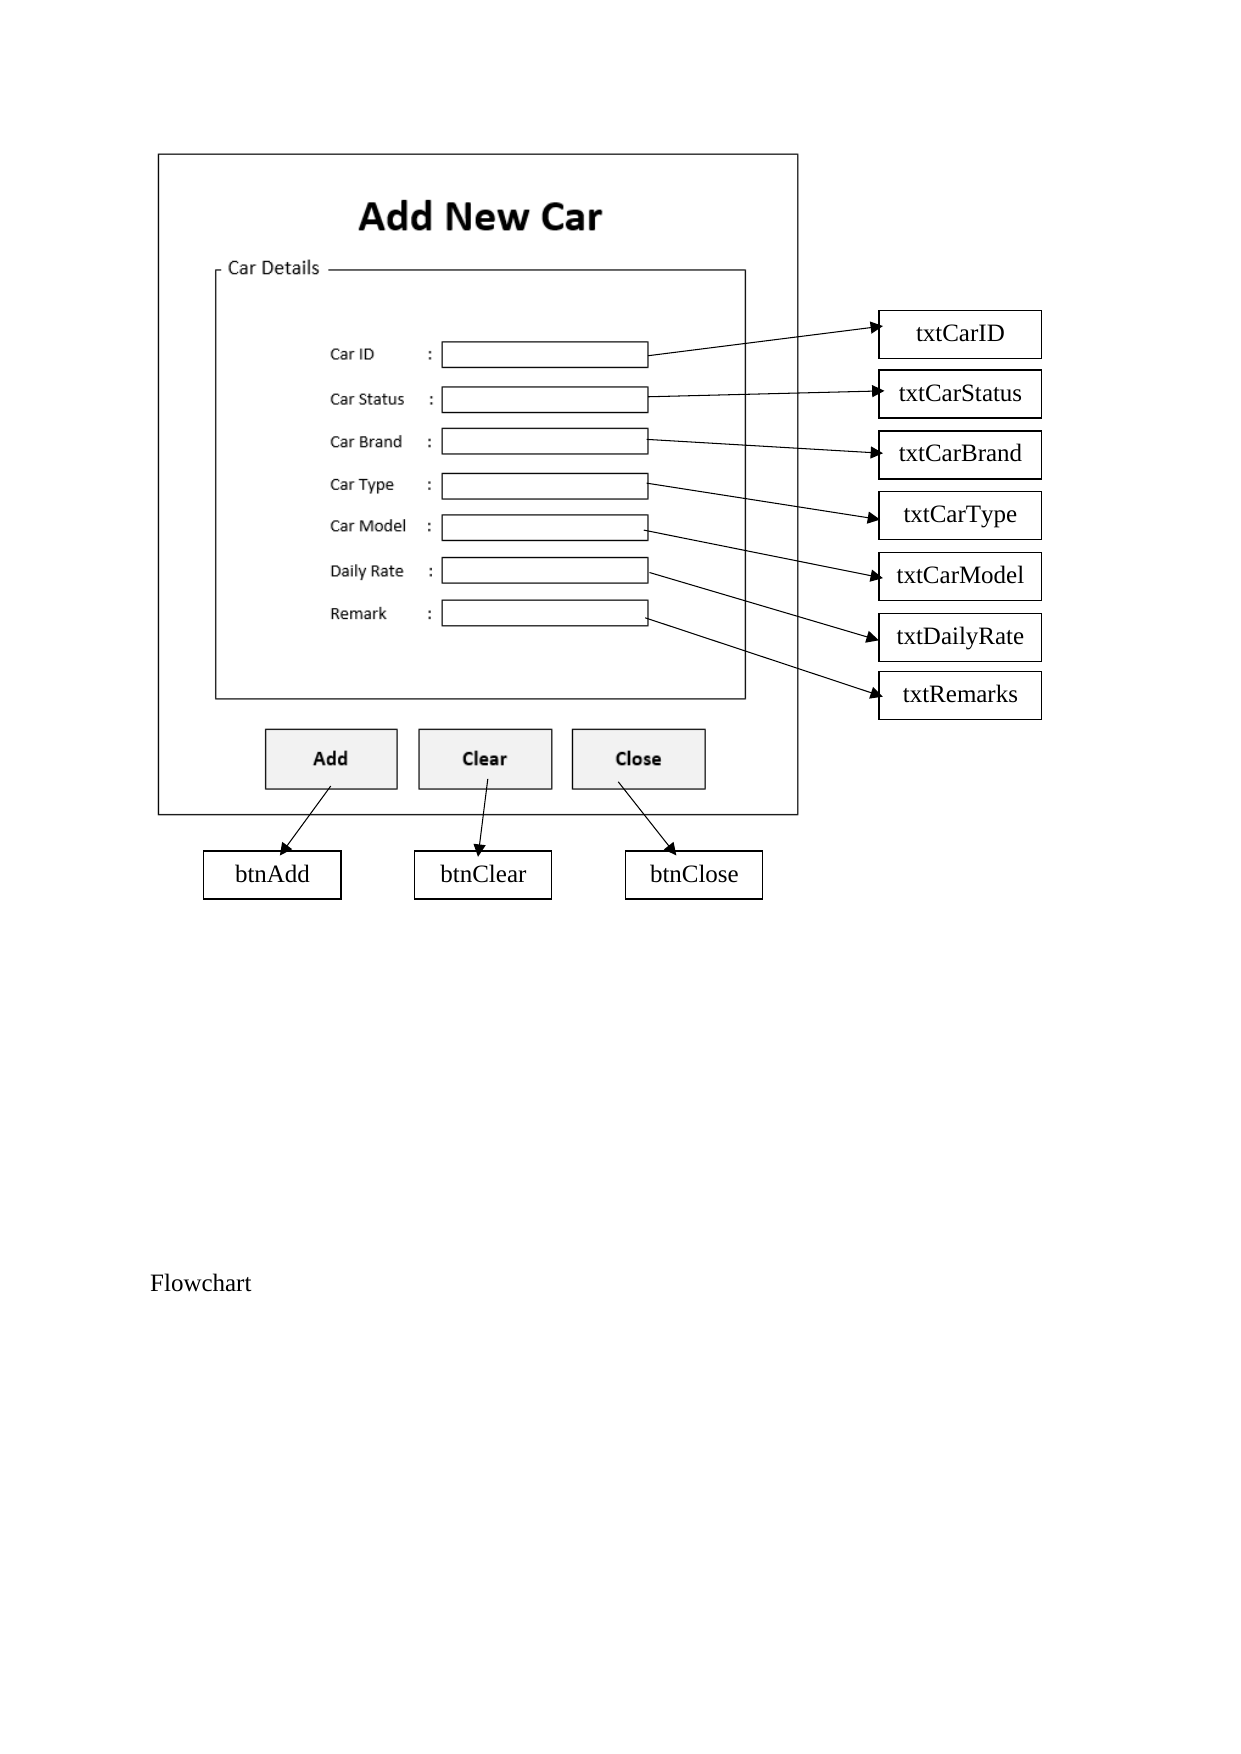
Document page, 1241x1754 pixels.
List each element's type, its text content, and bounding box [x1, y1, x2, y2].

picture [150, 150, 800, 819]
text Flowchart [150, 1268, 1090, 1297]
